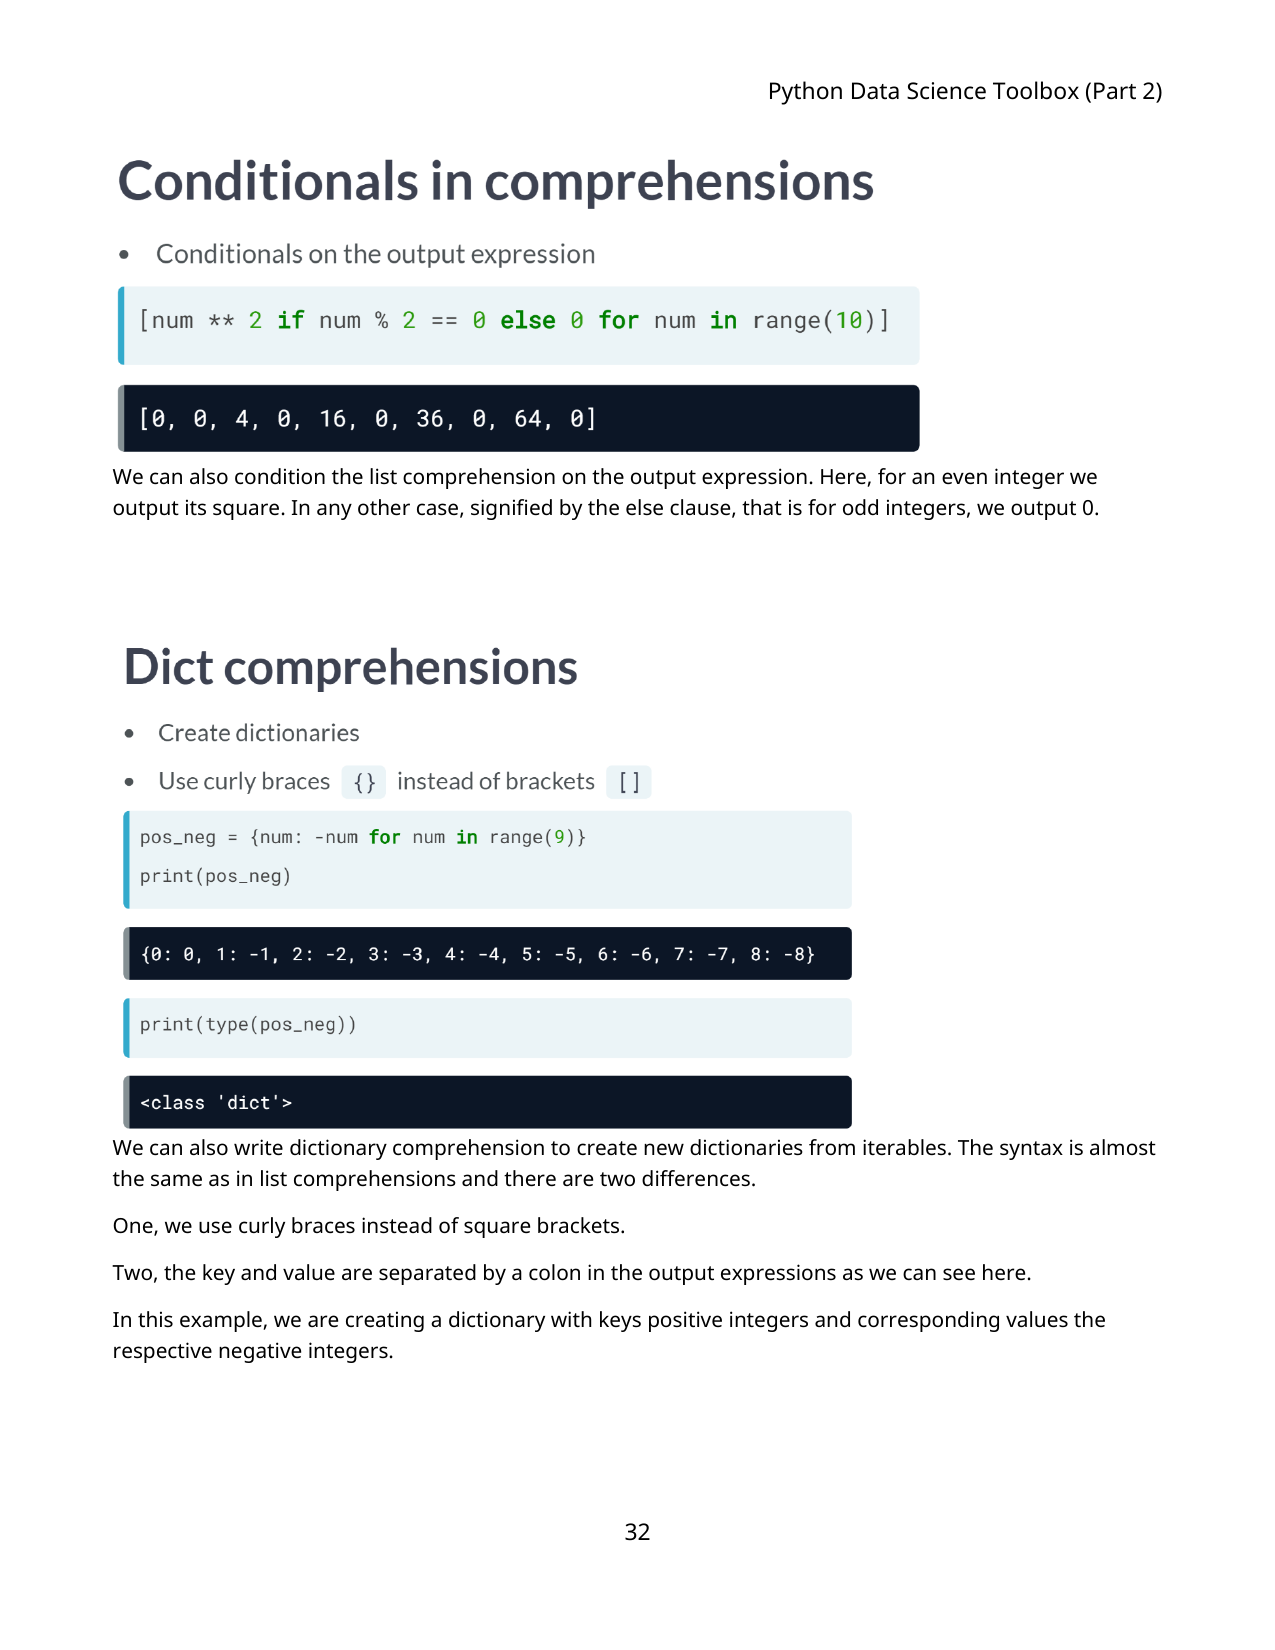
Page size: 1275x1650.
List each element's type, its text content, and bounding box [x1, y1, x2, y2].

text Two, the key and value are separated by a colon in the output expressions as we can see here. [112, 1258, 1162, 1287]
picture [112, 150, 931, 460]
picture [112, 637, 860, 1131]
text In this example, we are creating a dictionary with keys positive integers and corresponding values the respective negative integers. [112, 1306, 1162, 1364]
text One, we use curly braces instead of square brackets. [112, 1211, 1162, 1239]
